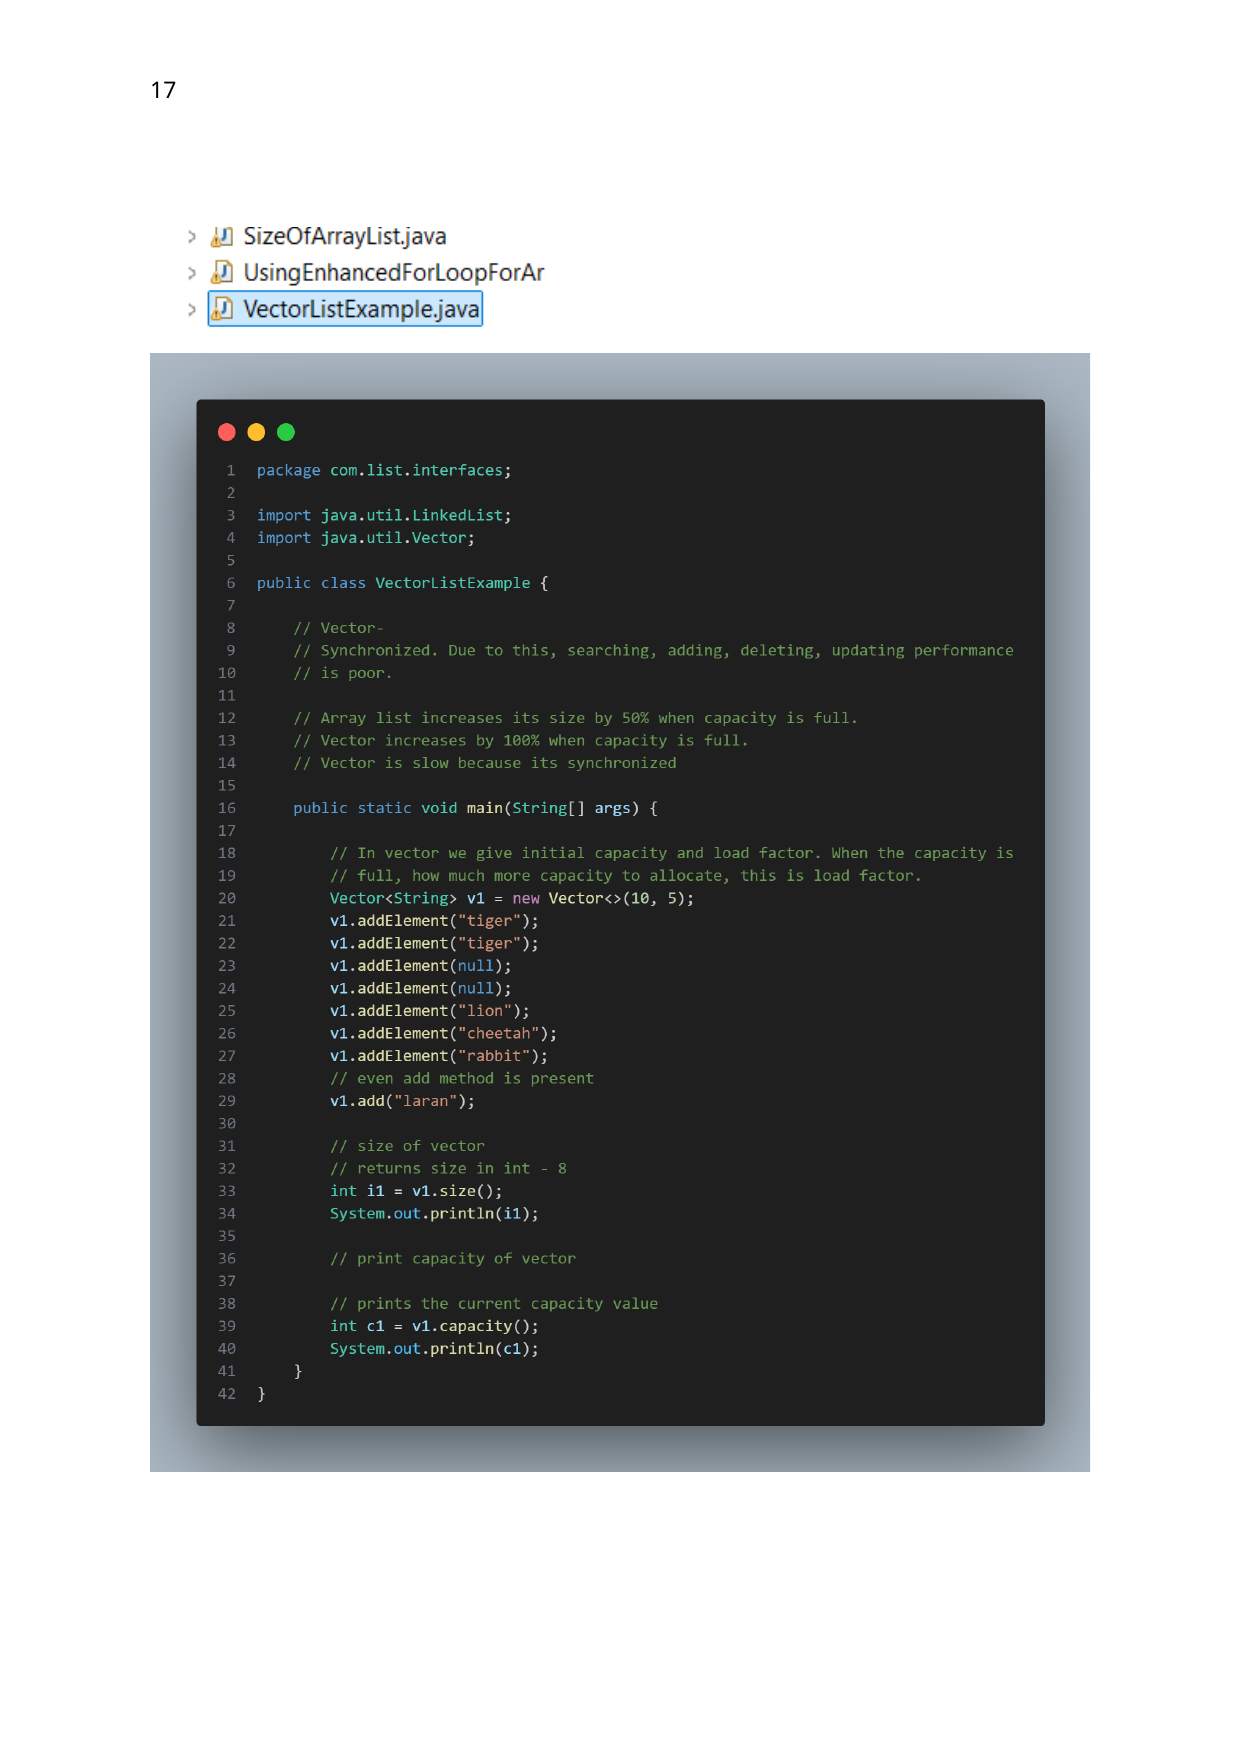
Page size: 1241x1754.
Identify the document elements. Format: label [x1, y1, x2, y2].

picture [150, 353, 1091, 1472]
picture [150, 227, 546, 335]
